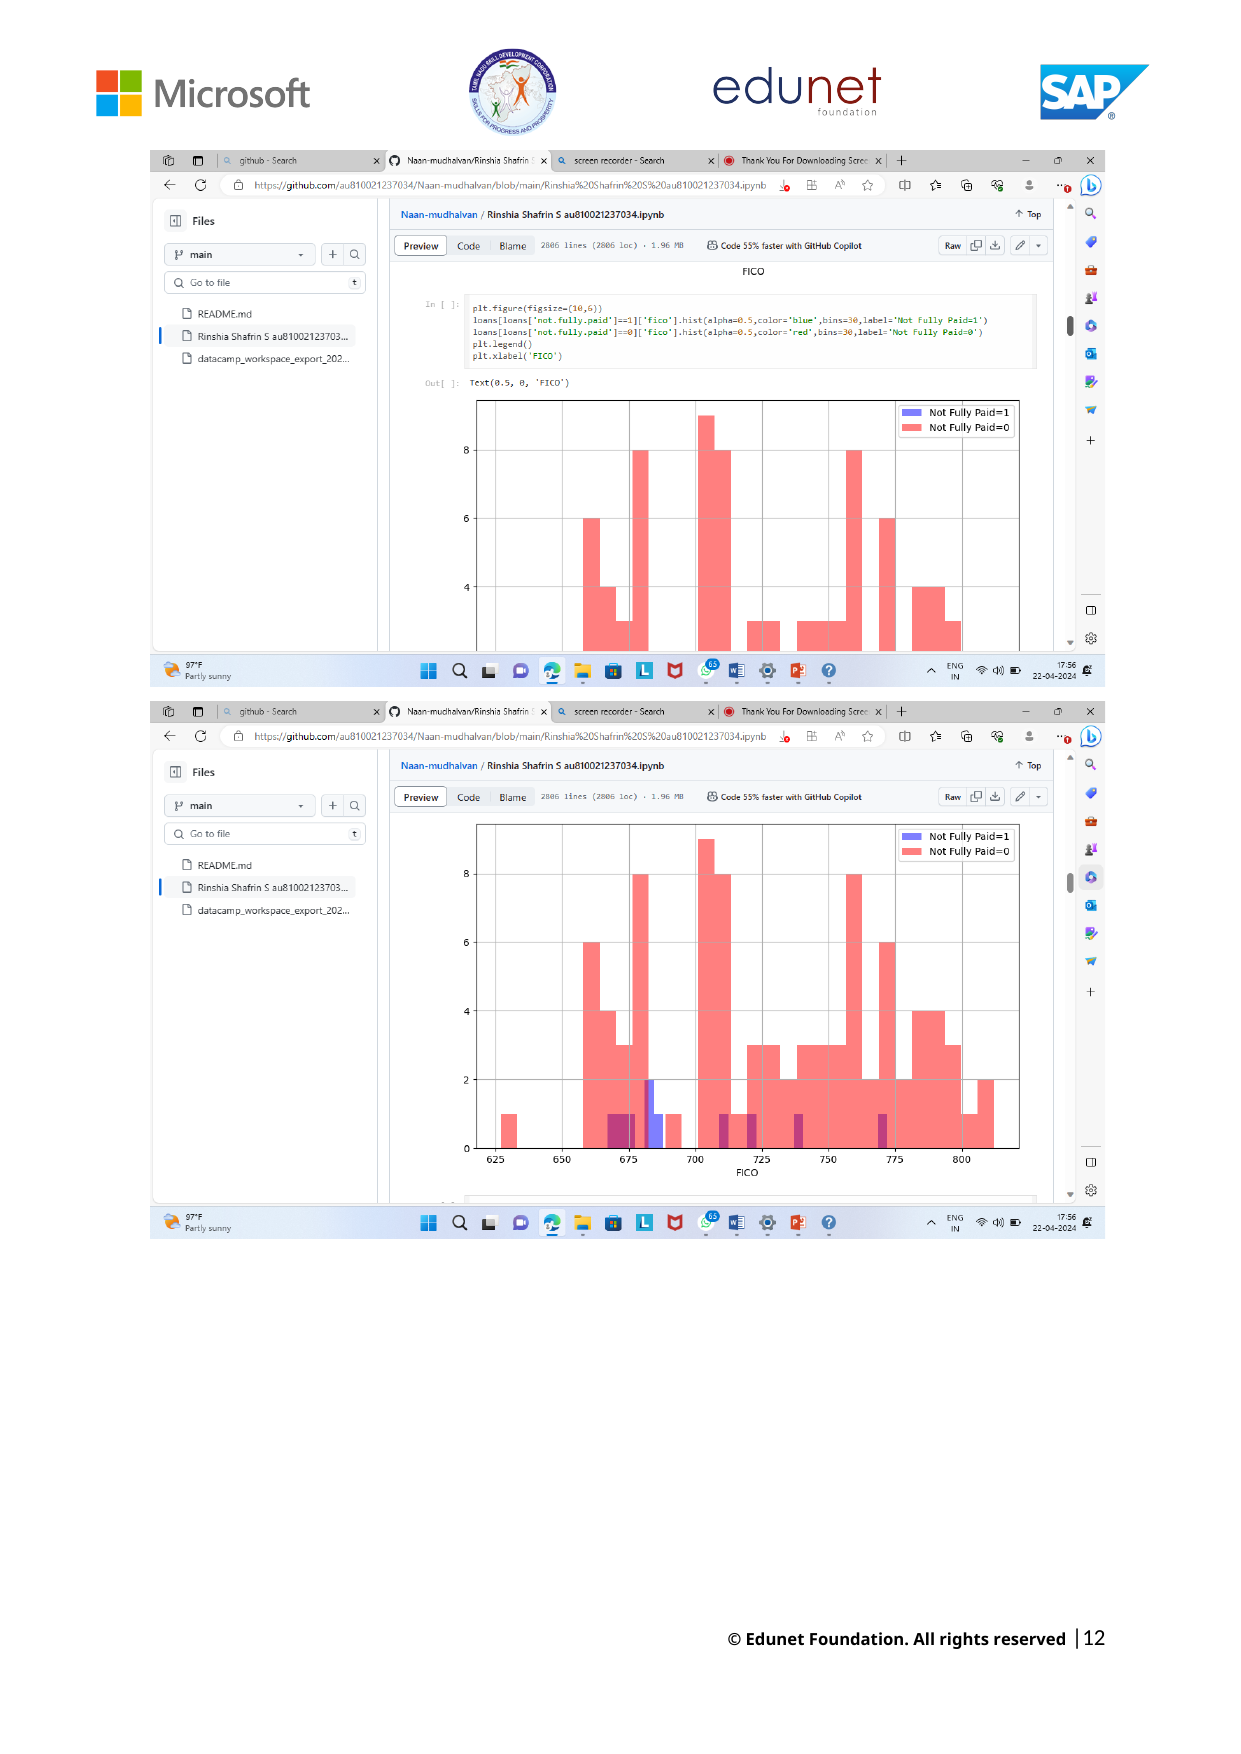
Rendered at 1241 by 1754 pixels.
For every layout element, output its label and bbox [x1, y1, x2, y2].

picture [706, 60, 889, 122]
picture [150, 701, 1106, 1239]
picture [1039, 63, 1151, 121]
picture [91, 65, 316, 121]
picture [150, 150, 1106, 687]
picture [466, 45, 558, 137]
